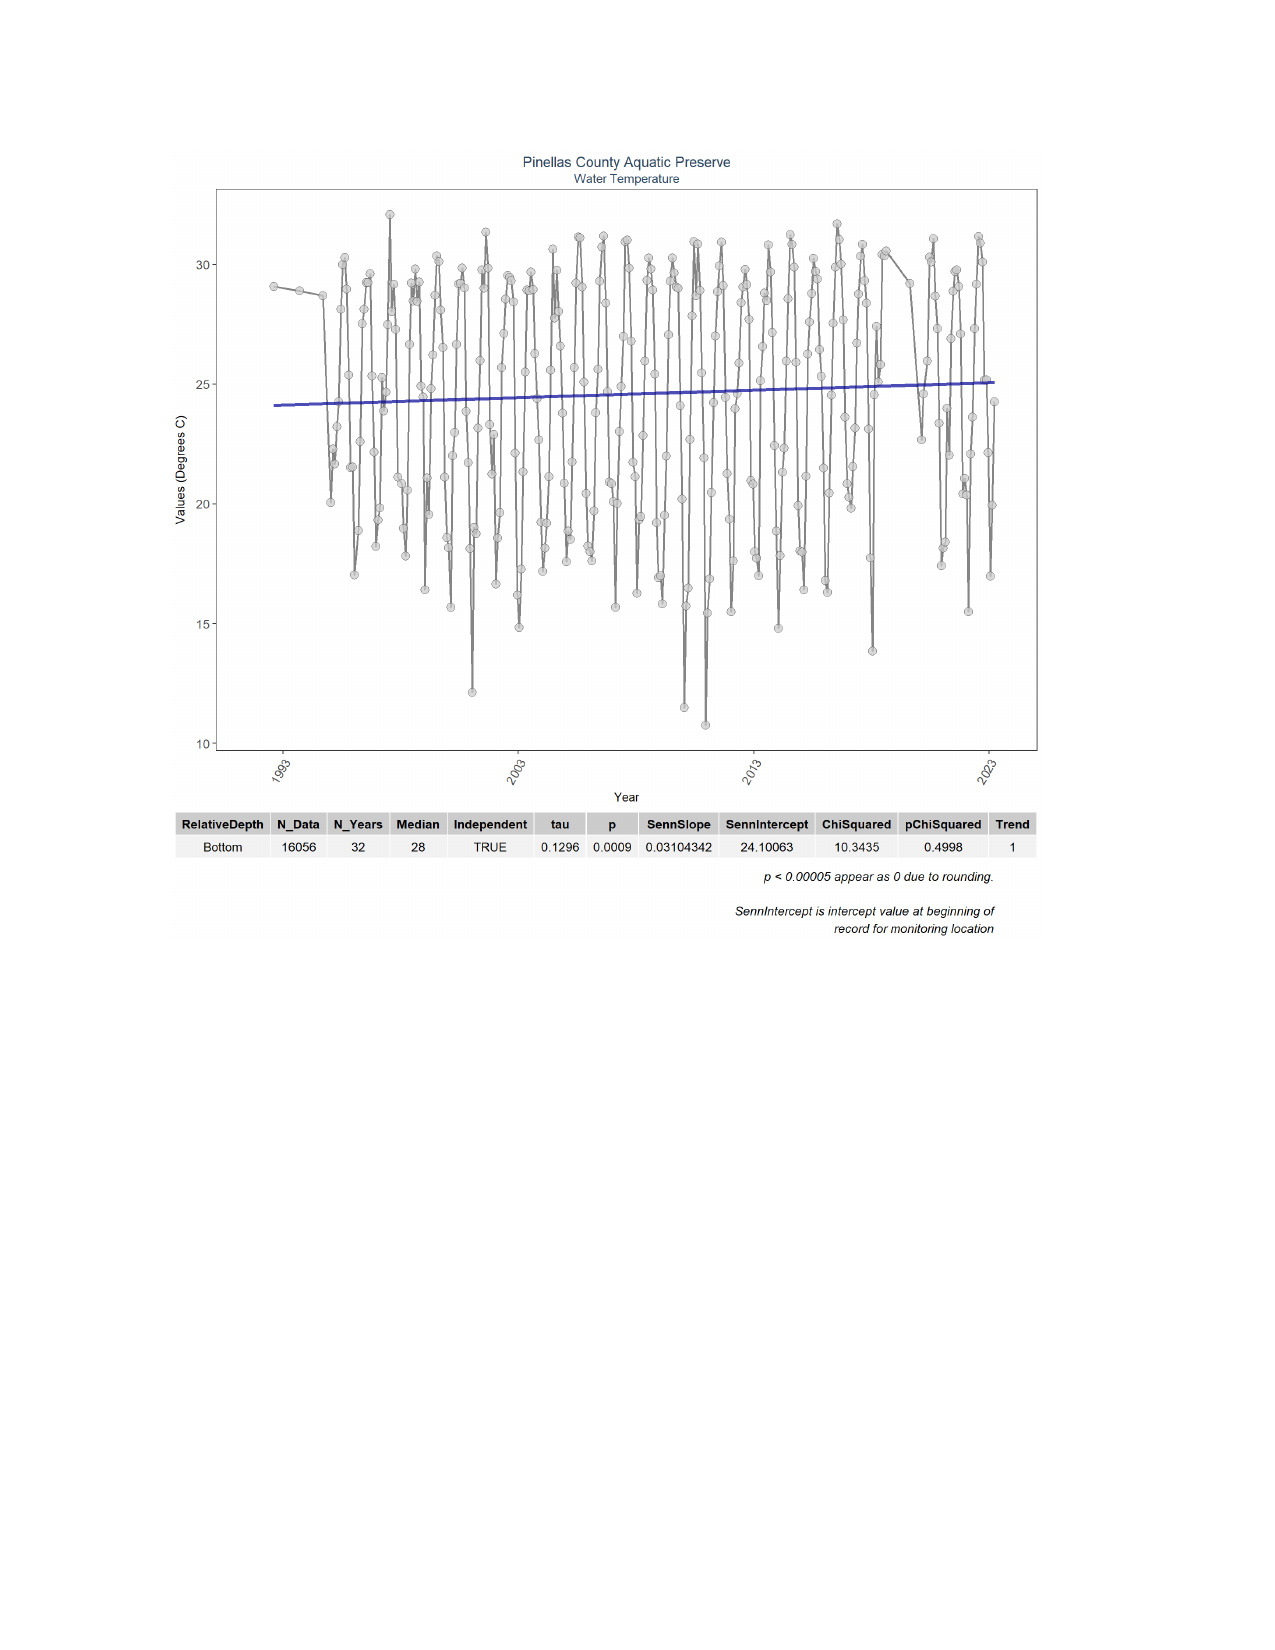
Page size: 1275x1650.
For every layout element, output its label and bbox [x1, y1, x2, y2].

picture [168, 150, 1044, 938]
